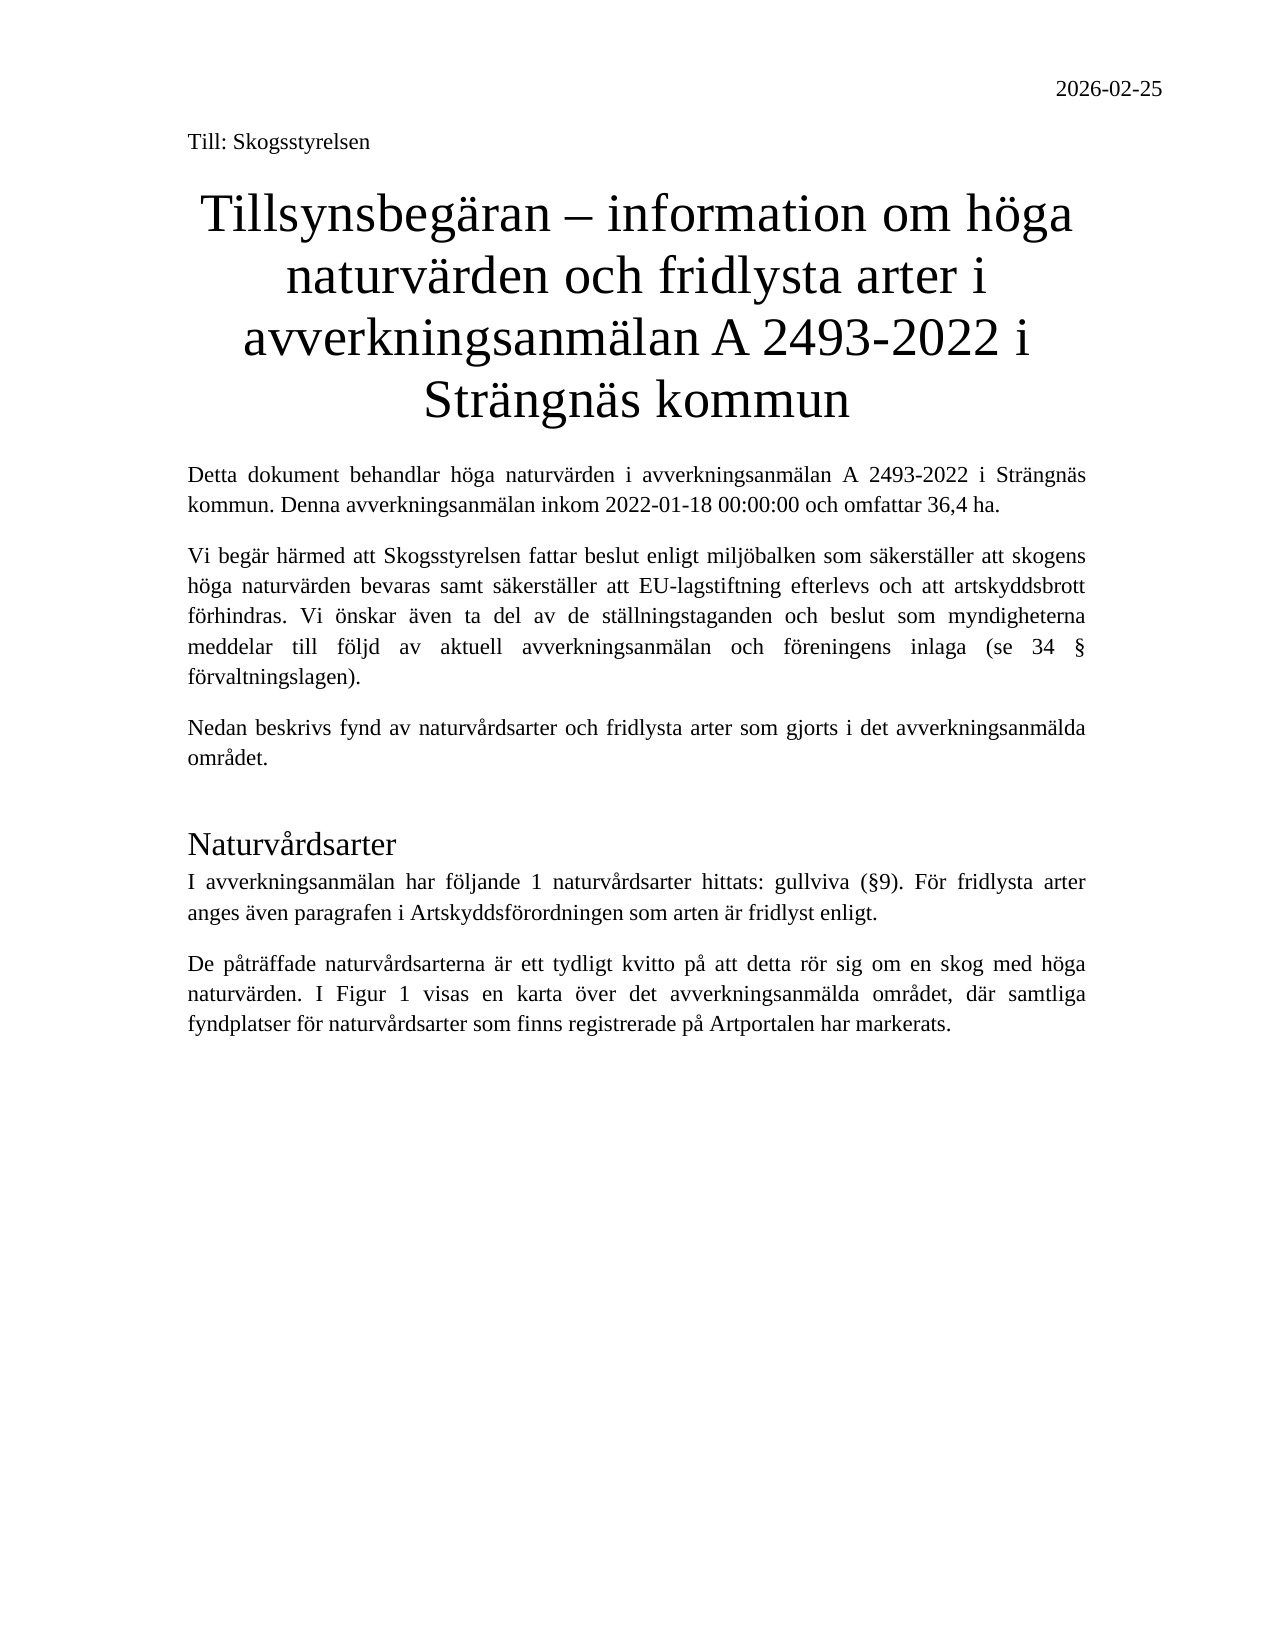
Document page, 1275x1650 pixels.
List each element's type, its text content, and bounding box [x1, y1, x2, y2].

title Tillsynsbegäran – information om höga naturvärden och fridlysta arter i avverkningsanmälan A 2493-2022 i Strängnäs kommun [187, 180, 1087, 429]
text De påträffade naturvårdsarterna är ett tydligt kvitto på att detta rör sig om en skog med höga naturvärden. I Figur 1 visas en karta över det avverkningsanmälda området, där samtliga fyndplatser för naturvårdsarter som finns registrerade på Artportalen har markerats. [187, 950, 1087, 1036]
subtitle Naturvårdsarter [187, 824, 1087, 863]
text Nedan beskrivs fynd av naturvårdsarter och fridlysta arter som gjorts i det avverkningsanmälda området. [187, 714, 1087, 771]
text Vi begär härmed att Skogsstyrelsen fattar beslut enligt miljöbalken som säkerställer att skogens höga naturvärden bevaras samt säkerställer att EU-lagstiftning efterlevs och att artskyddsbrott förhindras. Vi önskar även ta del av de ställningstaganden och beslut som myndigheterna meddelar till följd av aktuell avverkningsanmälan och föreningens inlaga (se 34 § förvaltningslagen). [187, 542, 1087, 689]
text Detta dokument behandlar höga naturvärden i avverkningsanmälan A 2493-2022 i Strängnäs kommun. Denna avverkningsanmälan inkom 2022-01-18 00:00:00 och omfattar 36,4 ha. [187, 461, 1087, 517]
text I avverkningsanmälan har följande 1 naturvårdsarter hittats: gullviva (§9). För fridlysta arter anges även paragrafen i Artskyddsförordningen som arten är fridlyst enligt. [187, 868, 1087, 925]
